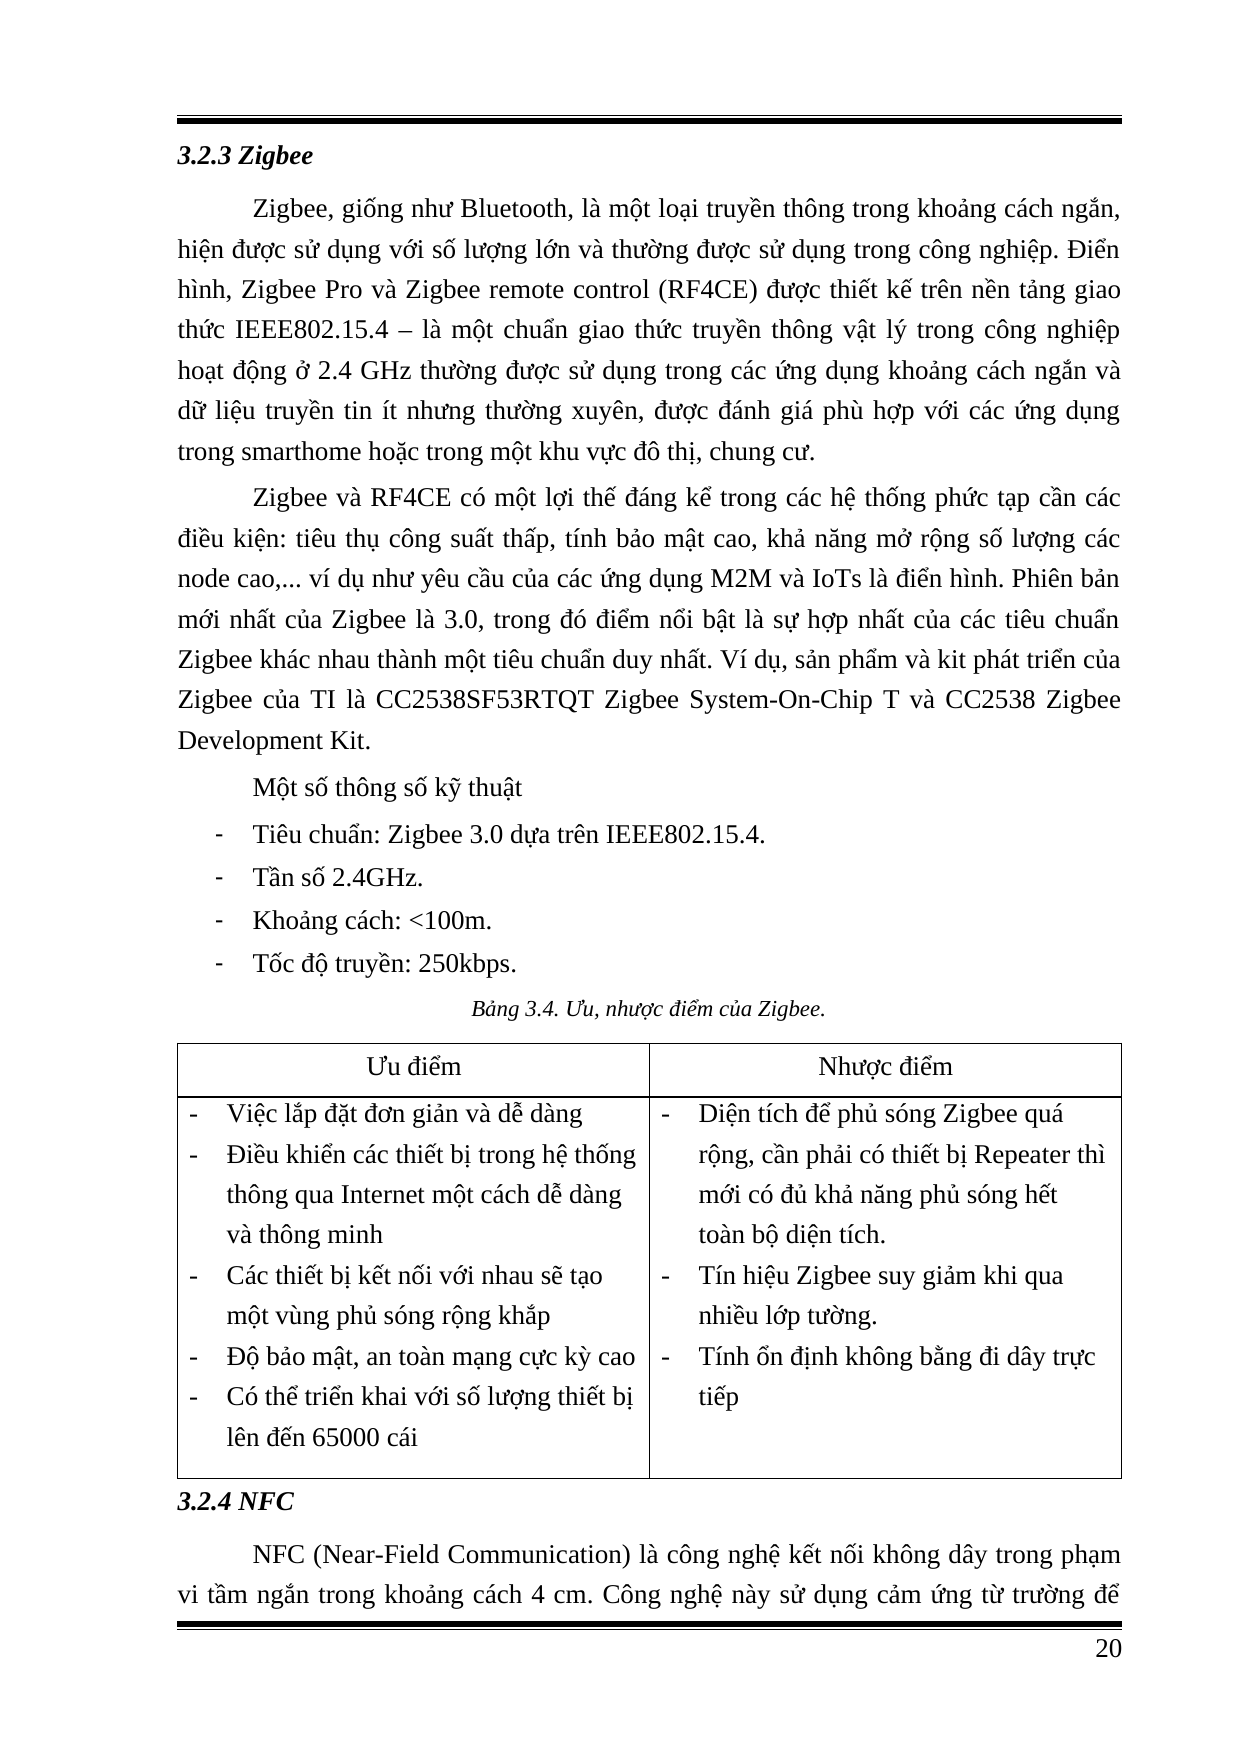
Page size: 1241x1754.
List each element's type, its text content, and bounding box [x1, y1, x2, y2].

list Khoảng cách: <100m. [215, 903, 1122, 936]
list Tiêu chuẩn: Zigbee 3.0 dựa trên IEEE802.15.4. [215, 817, 1122, 850]
subtitle Zigbee [177, 139, 1122, 171]
text Zigbee và RF4CE có một lợi thế đáng kể trong các hệ thống phức tạp cần các điều kiện: tiêu thụ công suất thấp, tính bảo mật cao, khả năng mở rộng số lượng các node cao,... ví dụ như yêu cầu của các ứng dụng M2M và IoTs là điển hình. Phiên bản mới nhất của Zigbee là 3.0, trong đó điểm nổi bật là sự hợp nhất của các tiêu chuẩn Zigbee khác nhau thành một tiêu chuẩn duy nhất. Ví dụ, sản phẩm và kit phát triển của Zigbee của TI là CC2538SF53RTQT Zigbee System-On-Chip T và CC2538 Zigbee Development Kit. [177, 481, 1122, 755]
subtitle NFC [177, 1485, 1122, 1516]
list Tốc độ truyền: 250kbps. [215, 946, 1122, 979]
table_header Nhược điểm [650, 1044, 1121, 1096]
table_cell Diện tích để phủ sóng Zigbee quá rộng, cần phải có thiết bị Repeater thì mới có đủ khả năng phủ sóng hết toàn bộ diện tích. Tín hiệu Zigbee suy giảm khi qua nhiều lớp tường. Tính ổn định không bằng đi dây trực tiếp [650, 1098, 1121, 1478]
text Zigbee, giống như Bluetooth, là một loại truyền thông trong khoảng cách ngắn, hiện được sử dụng với số lượng lớn và thường được sử dụng trong công nghiệp. Điển hình, Zigbee Pro và Zigbee remote control (RF4CE) được thiết kế trên nền tảng giao thức IEEE802.15.4 – là một chuẩn giao thức truyền thông vật lý trong công nghiệp hoạt động ở 2.4 GHz thường được sử dụng trong các ứng dụng khoảng cách ngắn và dữ liệu truyền tin ít nhưng thường xuyên, được đánh giá phù hợp với các ứng dụng trong smarthome hoặc trong một khu vực đô thị, chung cư. [177, 192, 1122, 466]
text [177, 1538, 1122, 1609]
table_cell Việc lắp đặt đơn giản và dễ dàng Điều khiển các thiết bị trong hệ thống thông qua Internet một cách dễ dàng và thông minh Các thiết bị kết nối với nhau sẽ tạo một vùng phủ sóng rộng khắp Độ bảo mật, an toàn mạng cực kỳ cao Có thể triển khai với số lượng thiết bị lên đến 65000 cái [178, 1098, 649, 1478]
text Một số thông số kỹ thuật [177, 771, 1122, 802]
list Tần số 2.4GHz. [215, 860, 1122, 893]
table_header Ưu điểm [178, 1044, 649, 1096]
